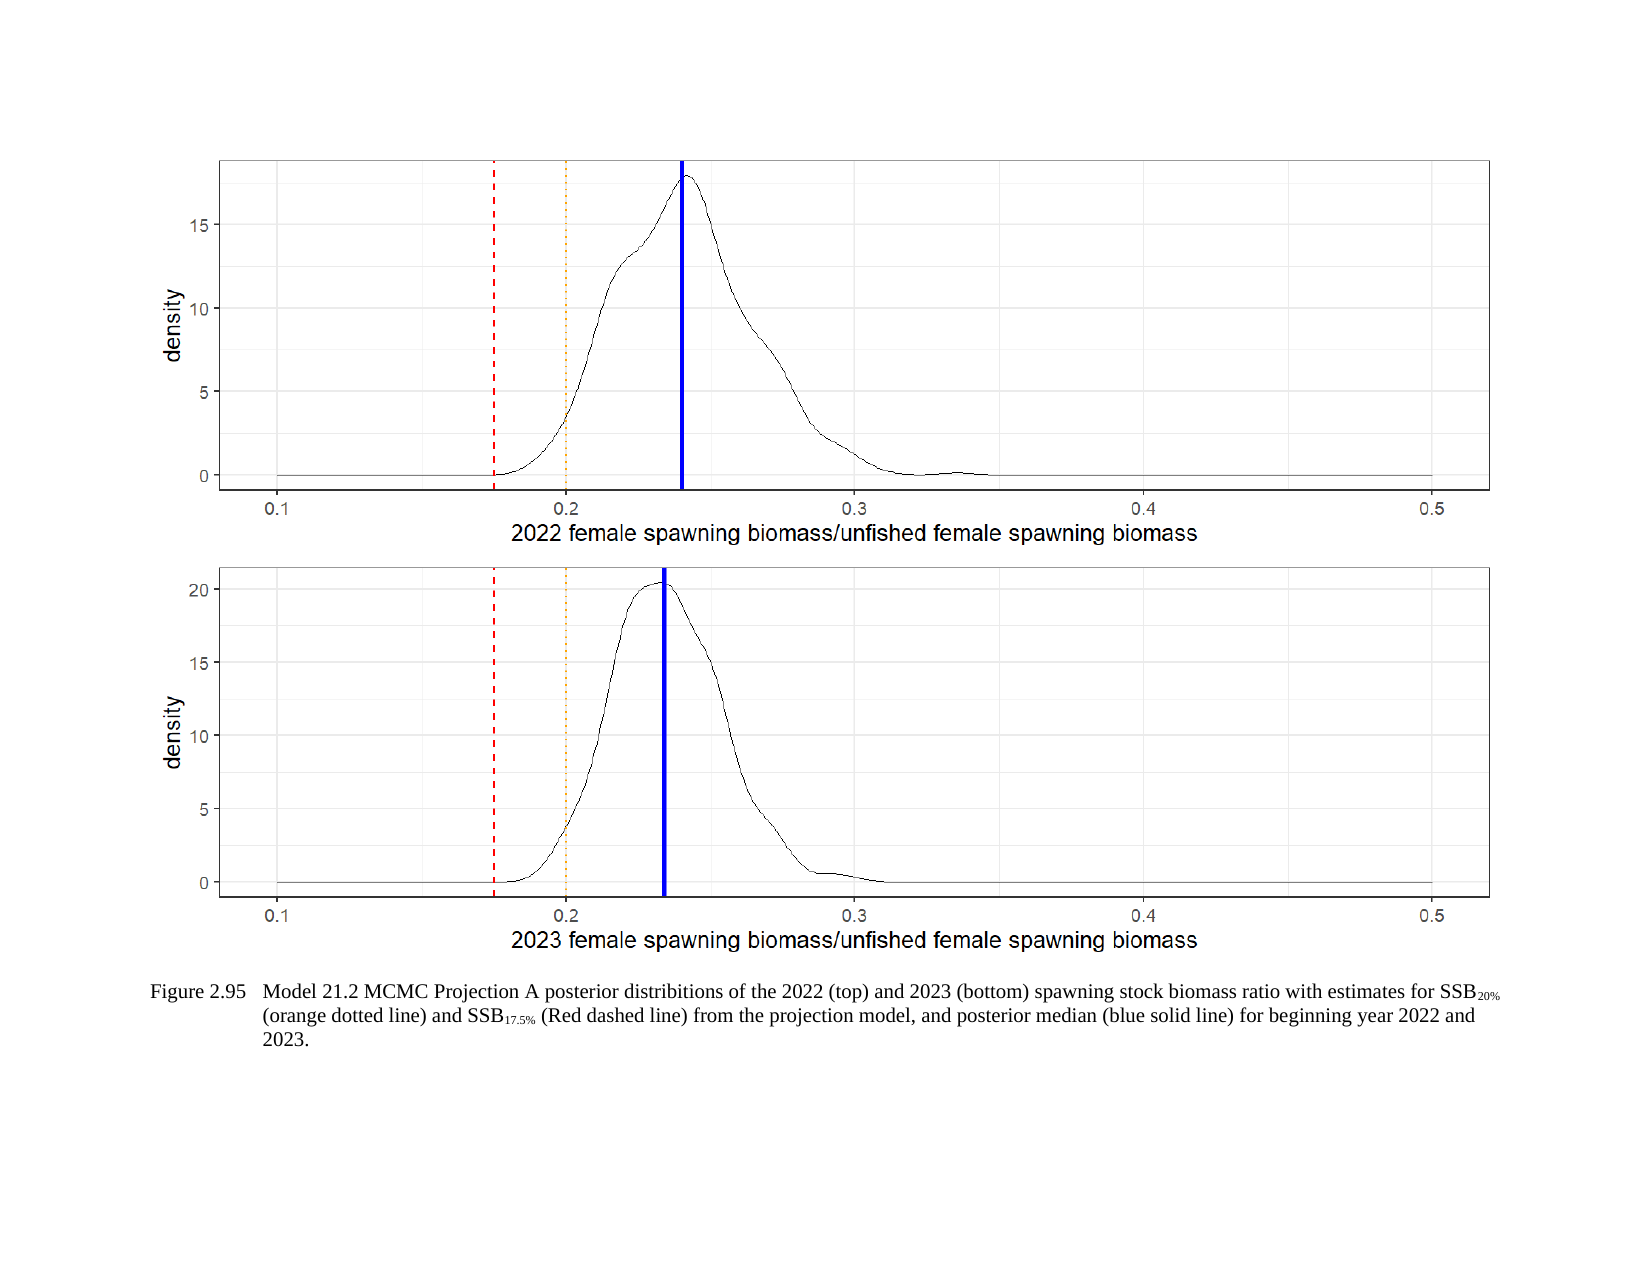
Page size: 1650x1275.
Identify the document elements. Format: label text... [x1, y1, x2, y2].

picture [150, 150, 1500, 963]
text Figure 2.95 Model 21.2 MCMC Projection A posterior distribitions of the 2022 (top) and 2023 (bottom) spawning stock biomass ratio with estimates for SSB20% (orange dotted line) and SSB17.5% (Red dashed line) from the projection model, and posterior median (blue solid line) for beginning year 2022 and 2023. [150, 979, 1500, 1051]
